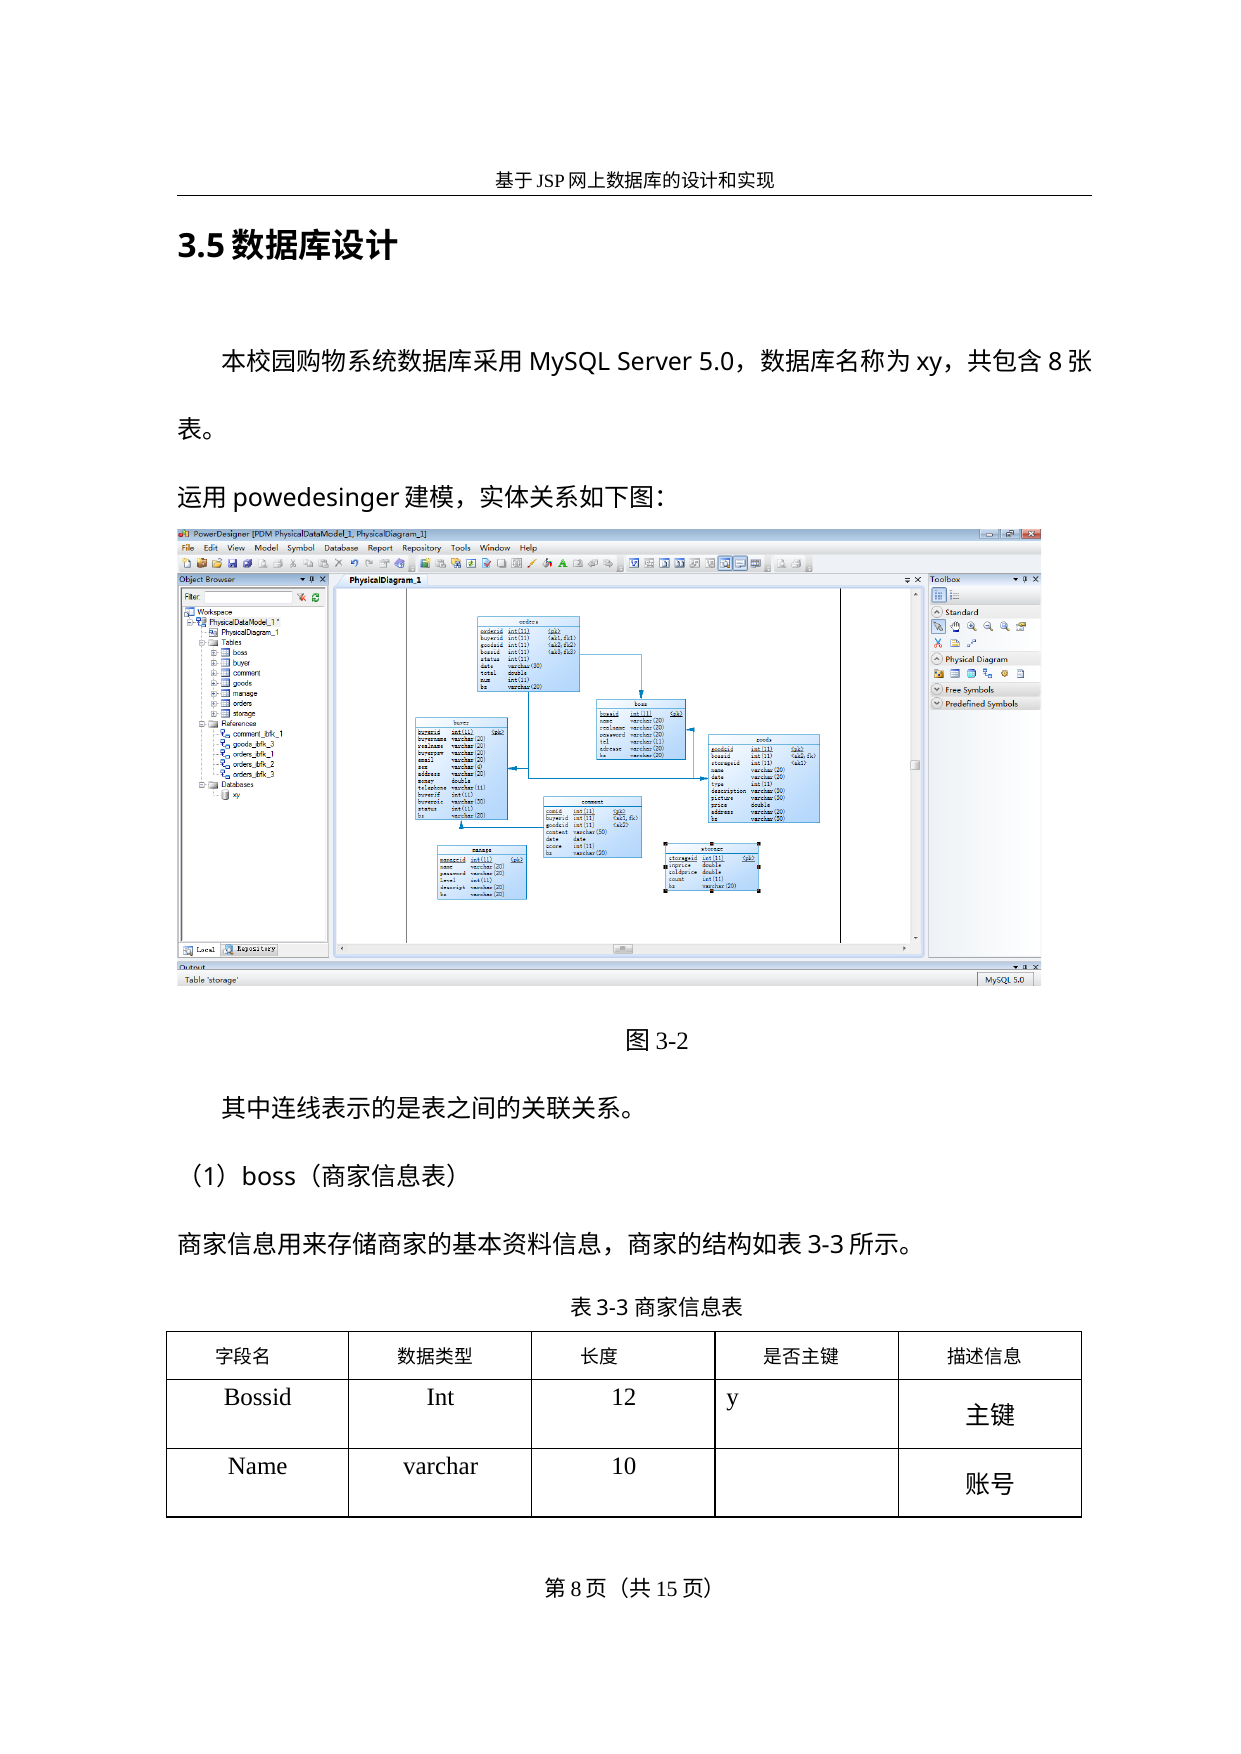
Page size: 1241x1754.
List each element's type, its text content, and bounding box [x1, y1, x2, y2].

table_cell 12 [532, 1380, 714, 1447]
table_header 字段名 [167, 1332, 348, 1378]
table_cell Int [349, 1380, 531, 1447]
text 本校园购物系统数据库采用MySQL Server 5.0，数据库名称为xy，共包含8张表。 [177, 325, 1092, 461]
picture [177, 529, 1042, 986]
text 其中连线表示的是表之间的关联关系。 [177, 1072, 1092, 1140]
table_header 数据类型 [349, 1332, 531, 1378]
text 图 3-2 [177, 1004, 1092, 1072]
table_cell 10 [532, 1449, 714, 1516]
table_cell 账号 [899, 1449, 1081, 1516]
table_cell 主键 [899, 1380, 1081, 1447]
text 表3-3 商家信息表 [177, 1289, 1092, 1323]
table_cell Name [167, 1449, 348, 1516]
table_header 描述信息 [899, 1332, 1081, 1378]
table_cell Bossid [167, 1380, 348, 1447]
table_cell varchar [349, 1449, 531, 1516]
text （1）boss（商家信息表） [177, 1140, 1092, 1208]
table_header 是否主键 [716, 1332, 898, 1378]
table_cell [716, 1449, 898, 1516]
table_header 长度 [532, 1332, 714, 1378]
subtitle 3.5数据库设计 [177, 209, 1092, 277]
text 运用powedesinger建模，实体关系如下图： [177, 461, 1092, 529]
table_cell y [716, 1380, 898, 1447]
text 商家信息用来存储商家的基本资料信息，商家的结构如表3-3所示。 [177, 1208, 1092, 1276]
